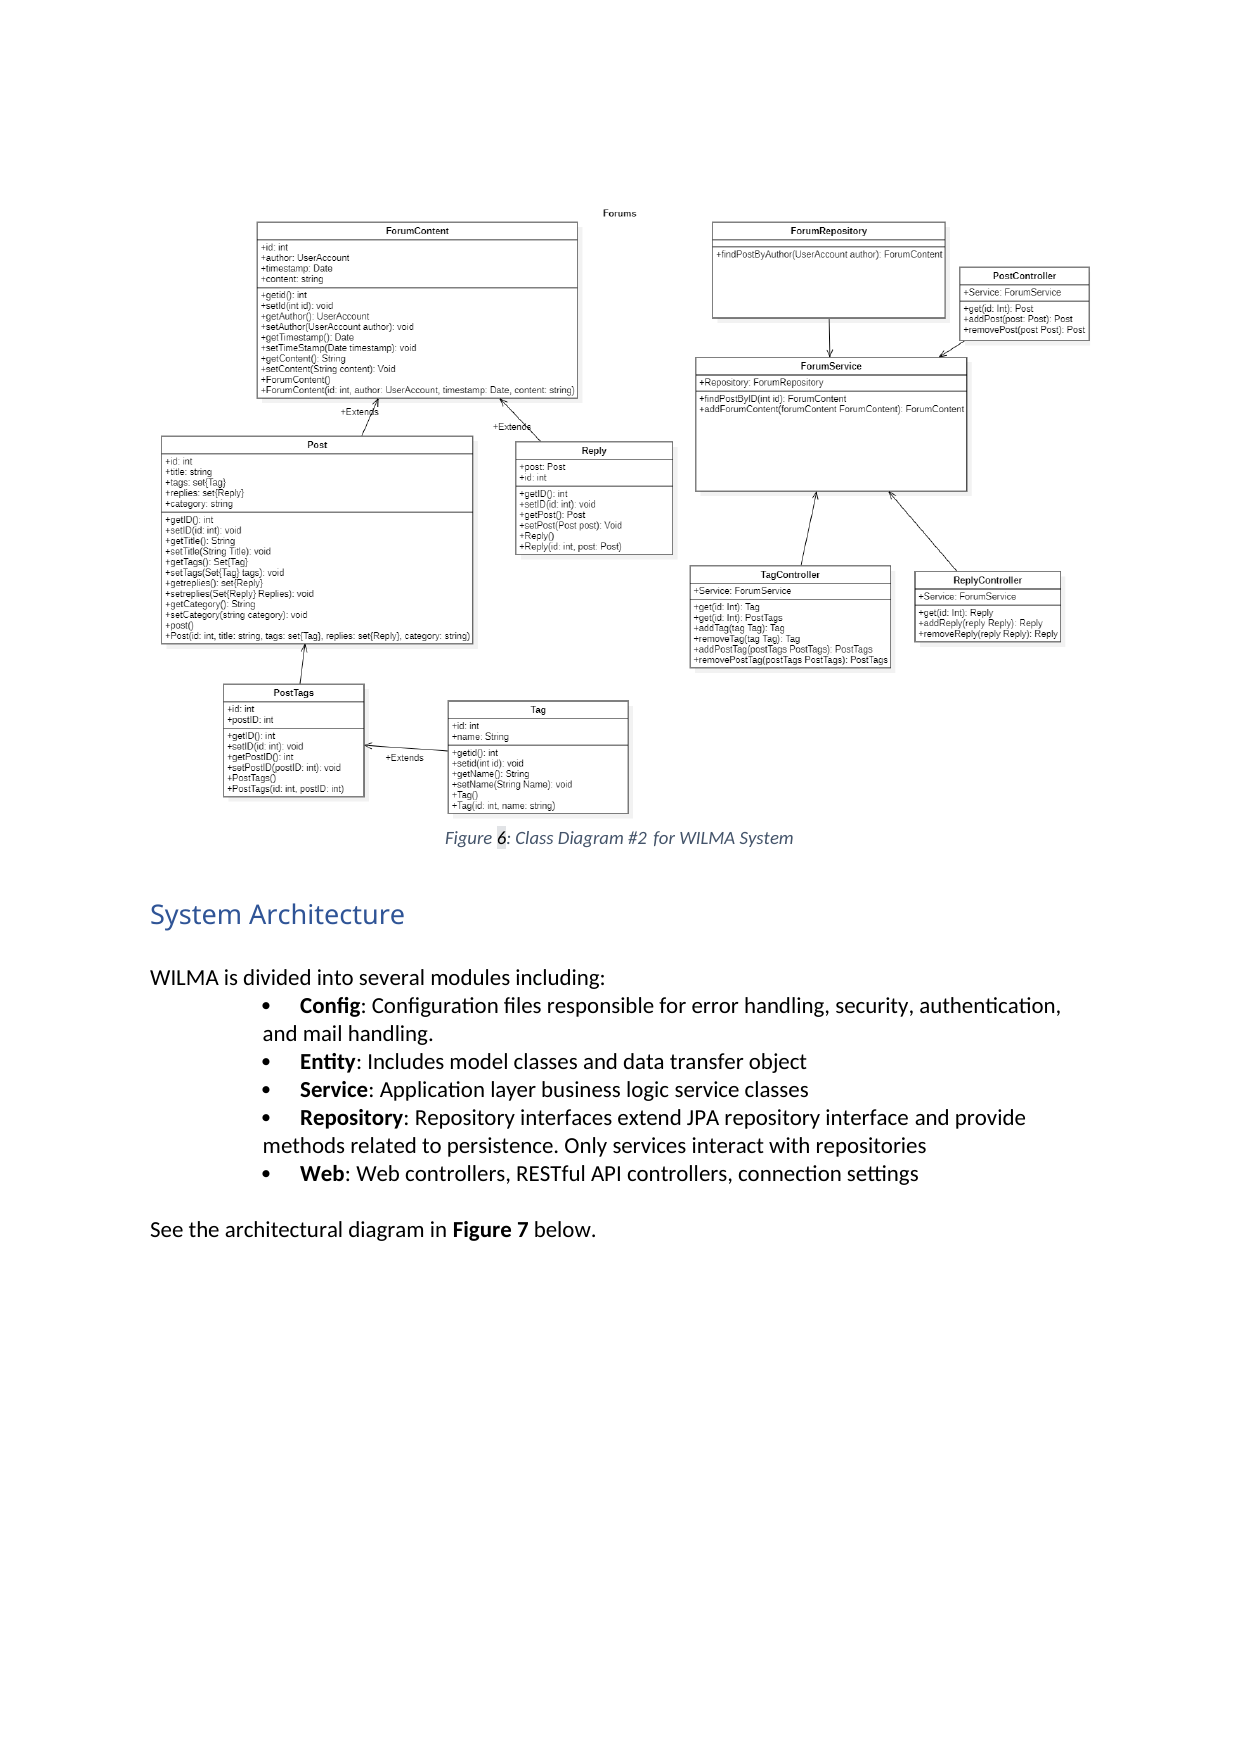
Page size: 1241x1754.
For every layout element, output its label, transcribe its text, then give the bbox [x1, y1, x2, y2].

text Figure 6: Class Diagram #2 for WILMA System [150, 826, 497, 849]
picture [150, 206, 1091, 821]
list Entity: Includes model classes and data transfer object [262, 1047, 1090, 1076]
text Figure 6: Class Diagram #2 for WILMA System [506, 826, 1090, 849]
list Config: Configuration files responsible for error handling, security, authentication, and mail handling. [262, 991, 1090, 1047]
text WILMA is divided into several modules including: [150, 963, 1090, 991]
list Service: Application layer business logic service classes [262, 1076, 1090, 1103]
subtitle System Architecture [150, 896, 1090, 932]
text See the architectural diagram in Figure 7 below. [150, 1216, 1090, 1244]
list Web: Web controllers, RESTful API controllers, connection settings [262, 1159, 1090, 1188]
list Repository: Repository interfaces extend JPA repository interface and provide methods related to persistence. Only services interact with repositories [262, 1103, 1090, 1159]
